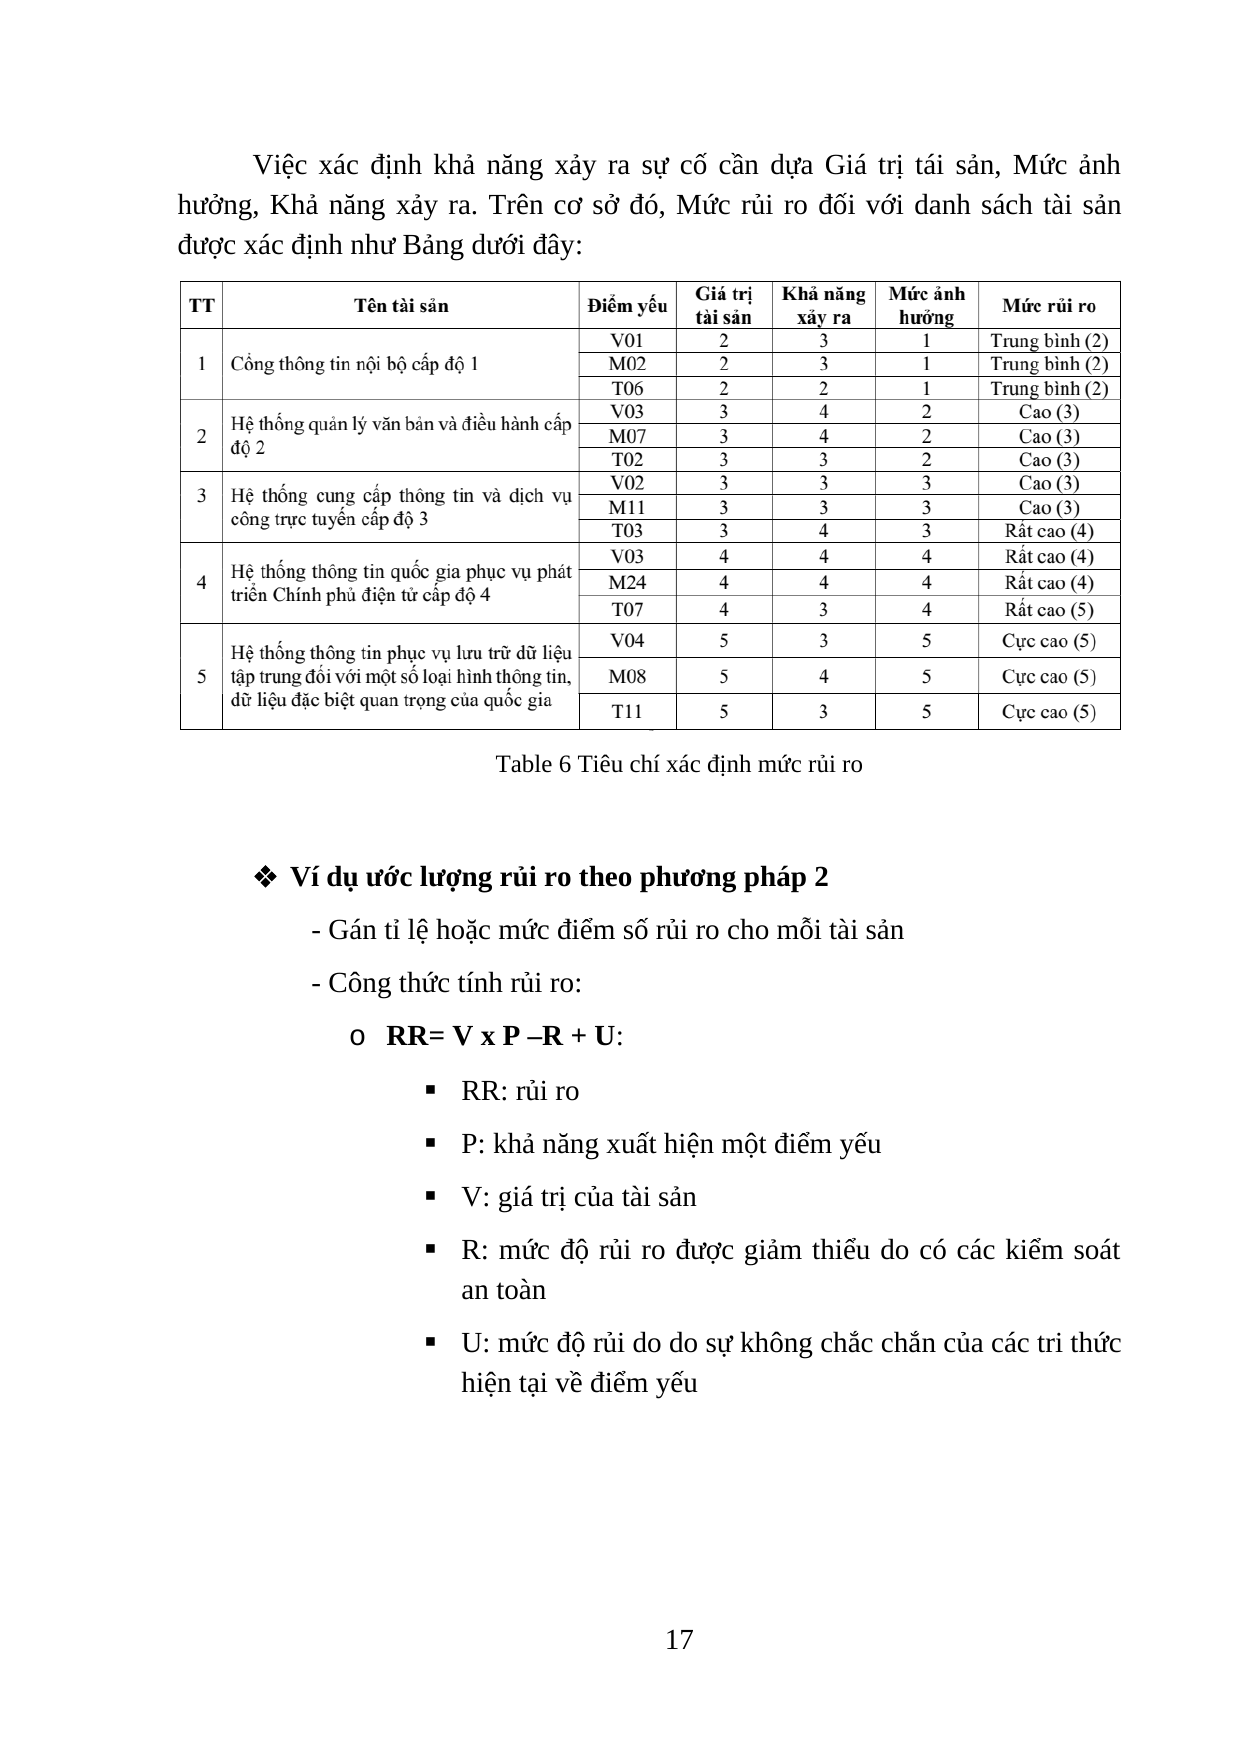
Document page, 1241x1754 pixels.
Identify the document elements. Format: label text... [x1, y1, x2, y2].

list R: mức độ rủi ro được giảm thiểu do có các kiểm soát an toàn [424, 1232, 1122, 1306]
text Table 6 Tiêu chí xác định mức rủi ro [177, 749, 1122, 778]
list U: mức độ rủi do do sự không chắc chắn của các tri thức hiện tại về điểm yếu [424, 1325, 1122, 1399]
text - Gán tỉ lệ hoặc mức điểm số rủi ro cho mỗi tài sản [311, 912, 1122, 946]
list RR= V x P –R + U: [349, 1018, 1122, 1054]
list Ví dụ ước lượng rủi ro theo phương pháp 2 [252, 859, 1122, 893]
text Việc xác định khả năng xảy ra sự cố cần dựa Giá trị tái sản, Mức ảnh hưởng, Khả năng xảy ra. Trên cơ sở đó, Mức rủi ro đối với danh sách tài sản được xác định như Bảng dưới đây: [177, 147, 1122, 261]
list V: giá trị của tài sản [424, 1179, 1122, 1213]
list RR: rủi ro [424, 1073, 1122, 1107]
list P: khả năng xuất hiện một điểm yếu [424, 1126, 1122, 1160]
text - Công thức tính rủi ro: [311, 965, 1122, 998]
picture [177, 280, 1123, 731]
